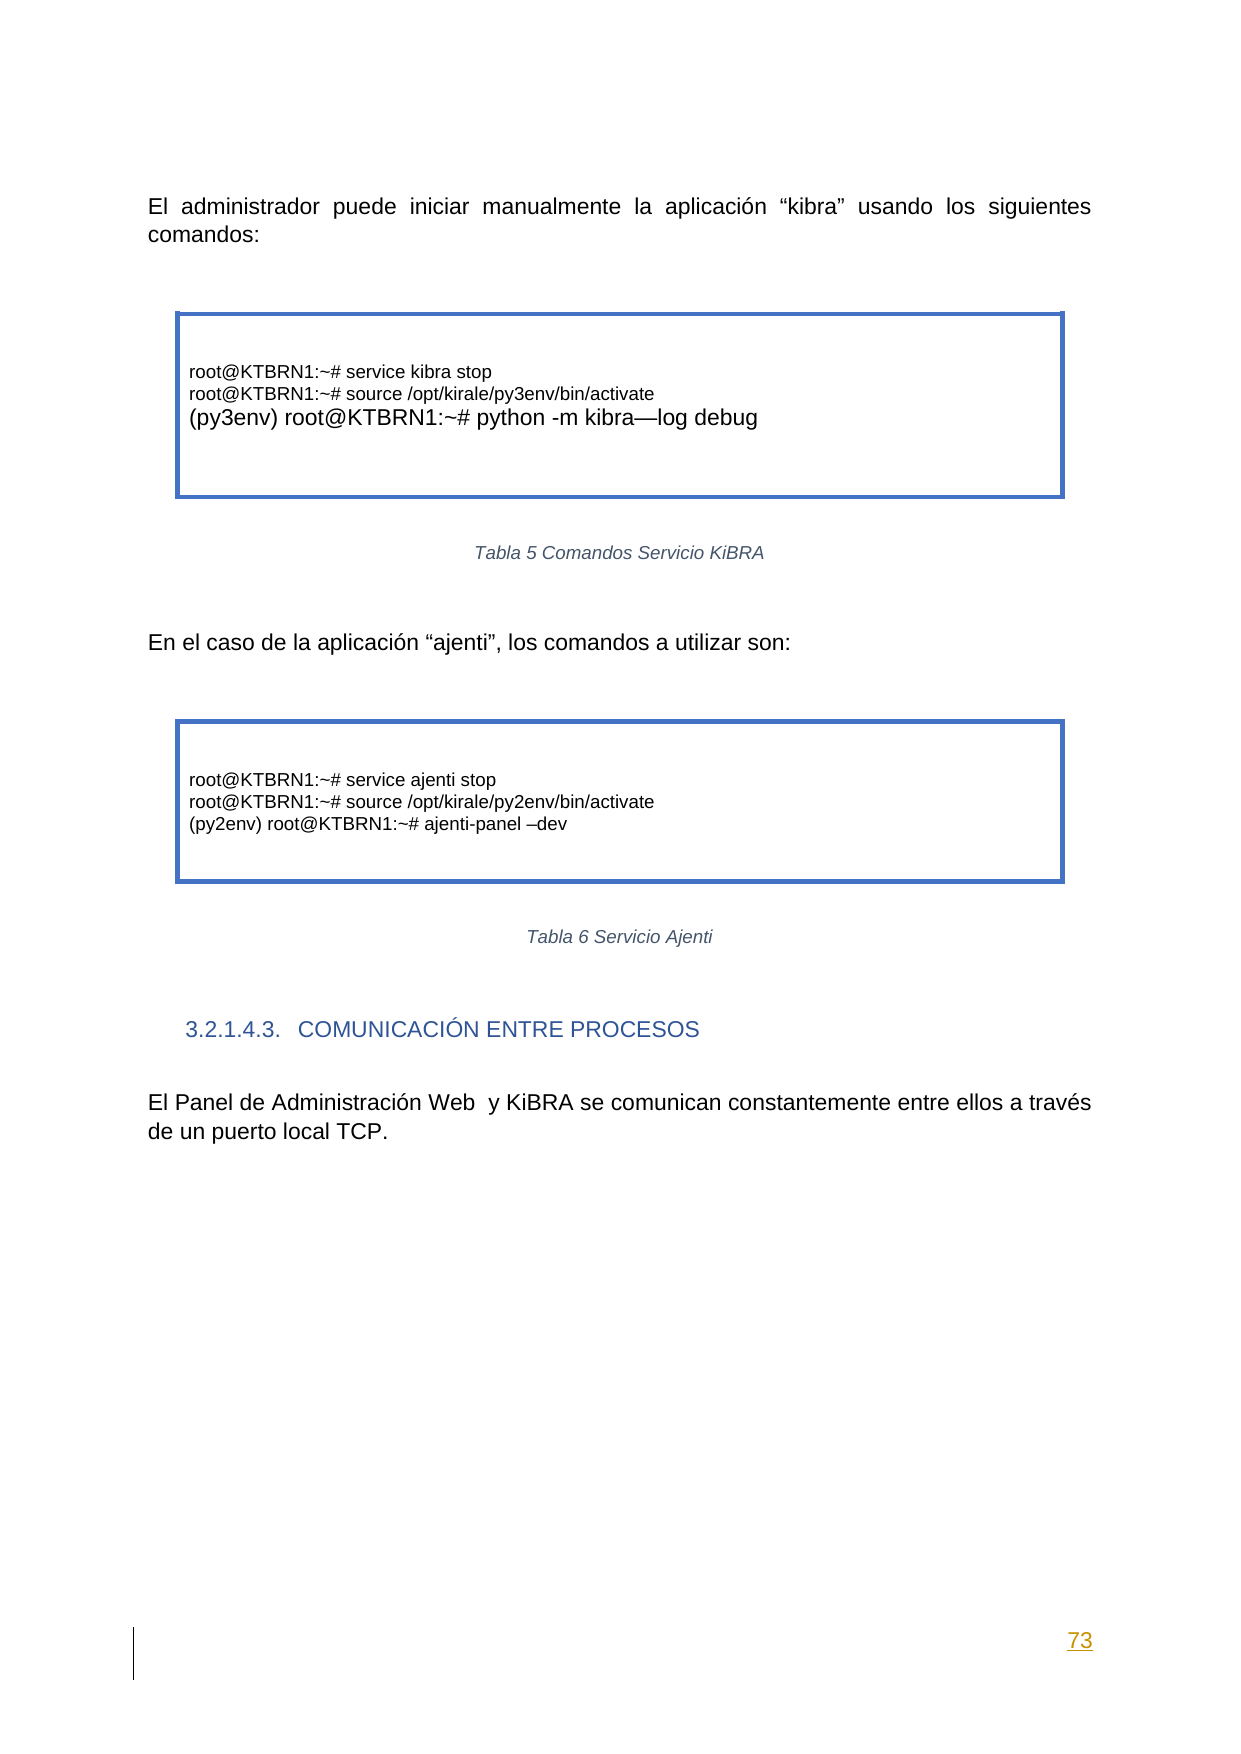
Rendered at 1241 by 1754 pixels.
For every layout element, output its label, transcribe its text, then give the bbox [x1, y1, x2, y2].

text El Panel de Administración Web y KiBRA se comunican constantemente entre ellos a través de un puerto local TCP. [148, 1089, 1092, 1144]
text Tabla 6 Servicio Ajenti [148, 926, 1092, 948]
text Tabla 5 Comandos Servicio KiBRA [148, 542, 1092, 563]
text El administrador puede iniciar manualmente la aplicación “kibra” usando los siguientes comandos: [148, 193, 1092, 248]
table_header root@KTBRN1:~# service ajenti stop root@KTBRN1:~# source /opt/kirale/py2env/bin/activate (py2env) root@KTBRN1:~# ajenti-panel –dev [180, 724, 1060, 879]
text En el caso de la aplicación “ajenti”, los comandos a utilizar son: [148, 629, 1092, 656]
subtitle COMUNICACIÓN ENTRE PROCESOS [185, 1016, 1092, 1042]
table_header root@KTBRN1:~# service kibra stop root@KTBRN1:~# source /opt/kirale/py3env/bin/activate (py3env) root@KTBRN1:~# python -m kibra—log debug [180, 316, 1060, 494]
